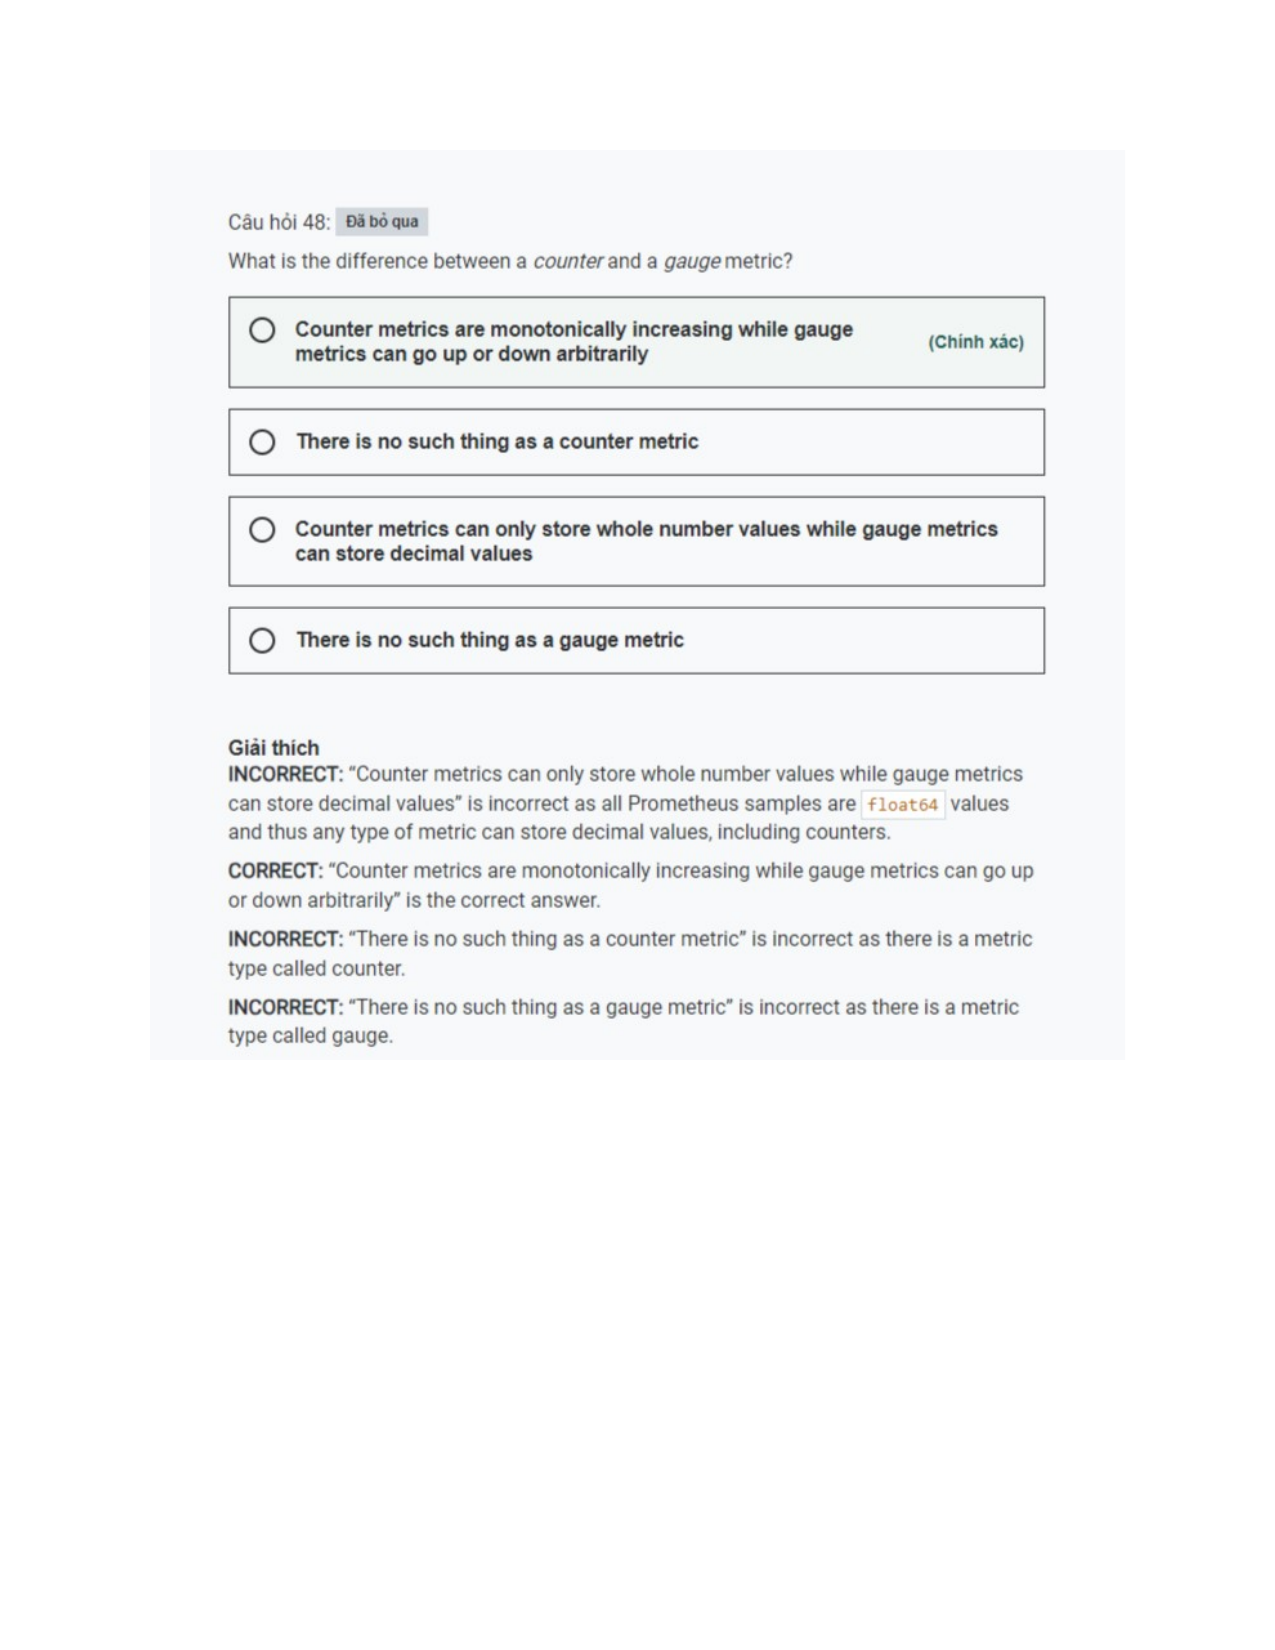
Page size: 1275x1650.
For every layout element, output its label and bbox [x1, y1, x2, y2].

picture [150, 150, 1125, 1060]
